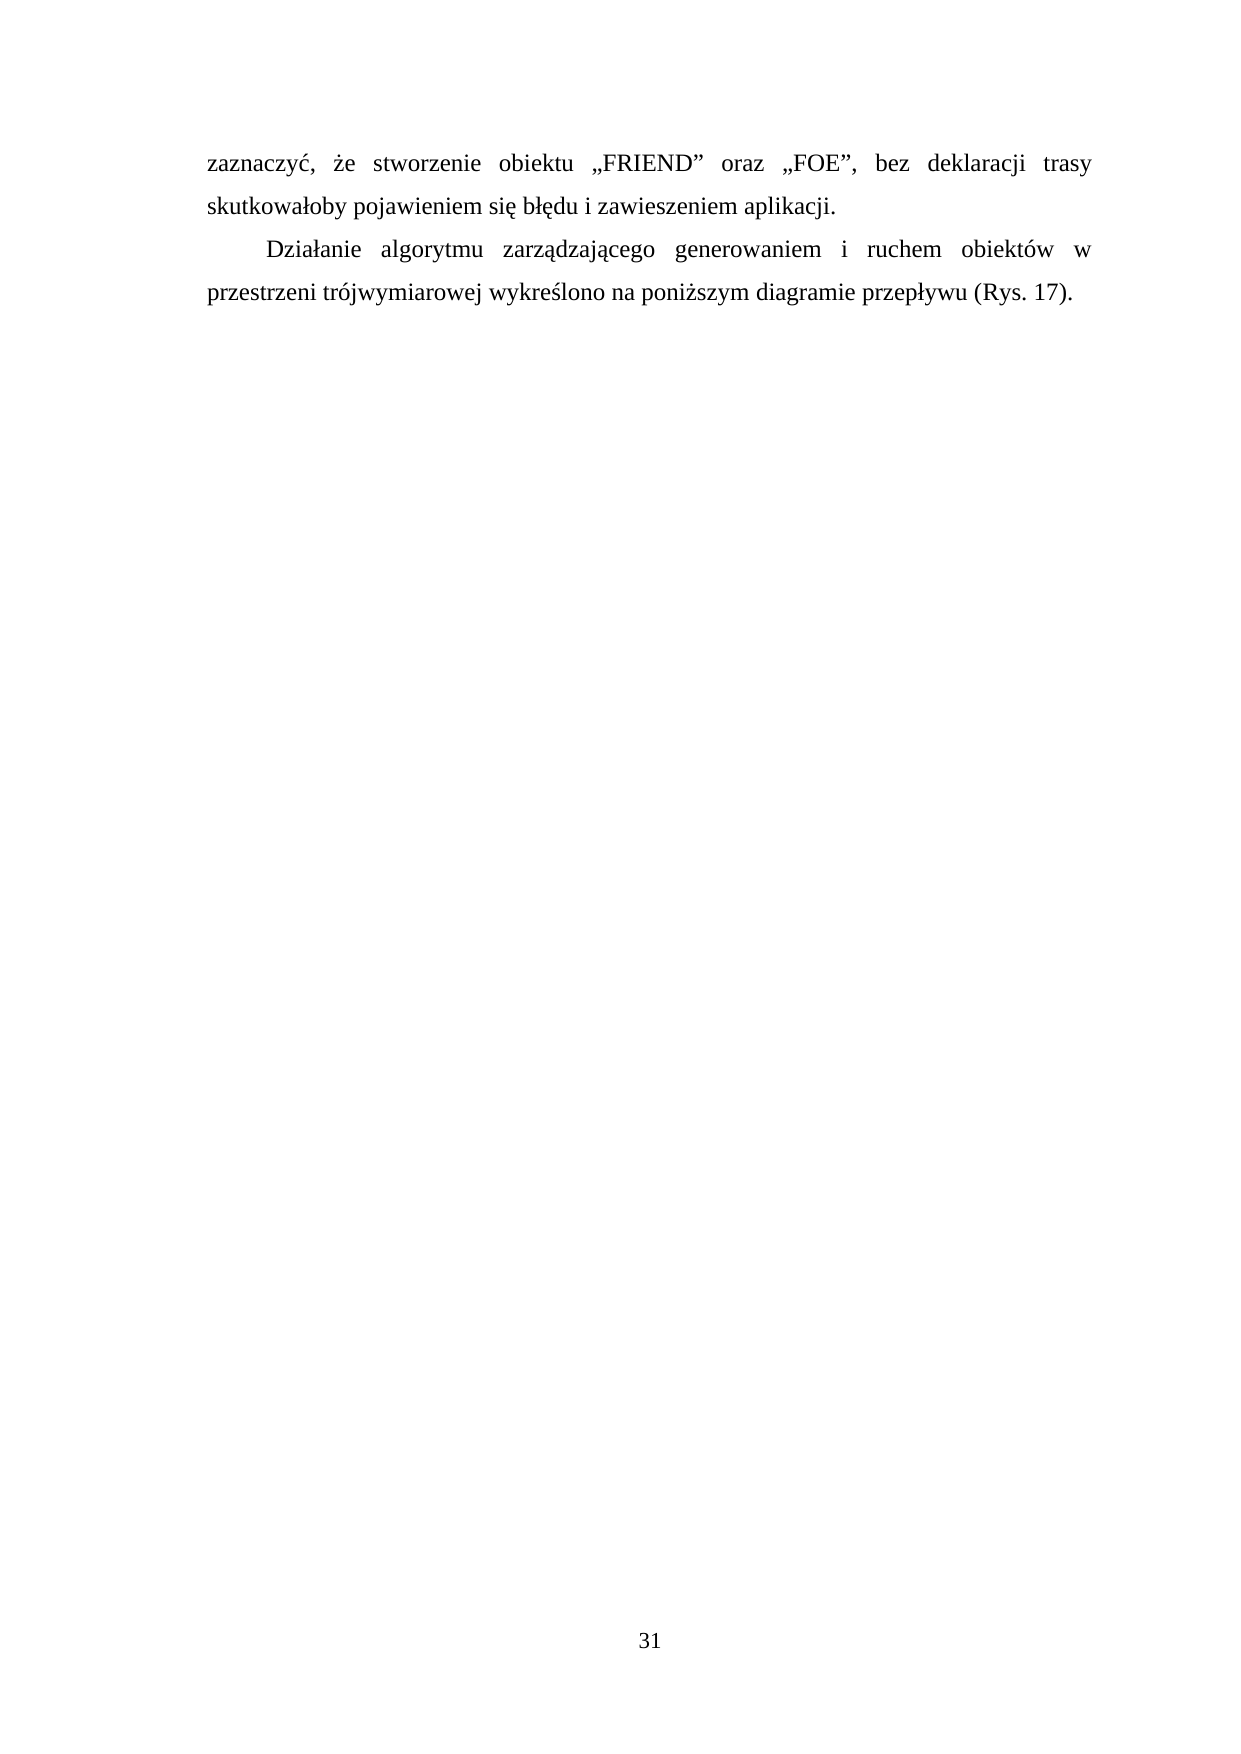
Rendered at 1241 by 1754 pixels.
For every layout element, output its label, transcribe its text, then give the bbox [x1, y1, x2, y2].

text Działanie algorytmu zarządzającego generowaniem i ruchem obiektów w przestrzeni trójwymiarowej wykreślono na poniższym diagramie przepływu (Rys. 17). [207, 234, 1092, 306]
